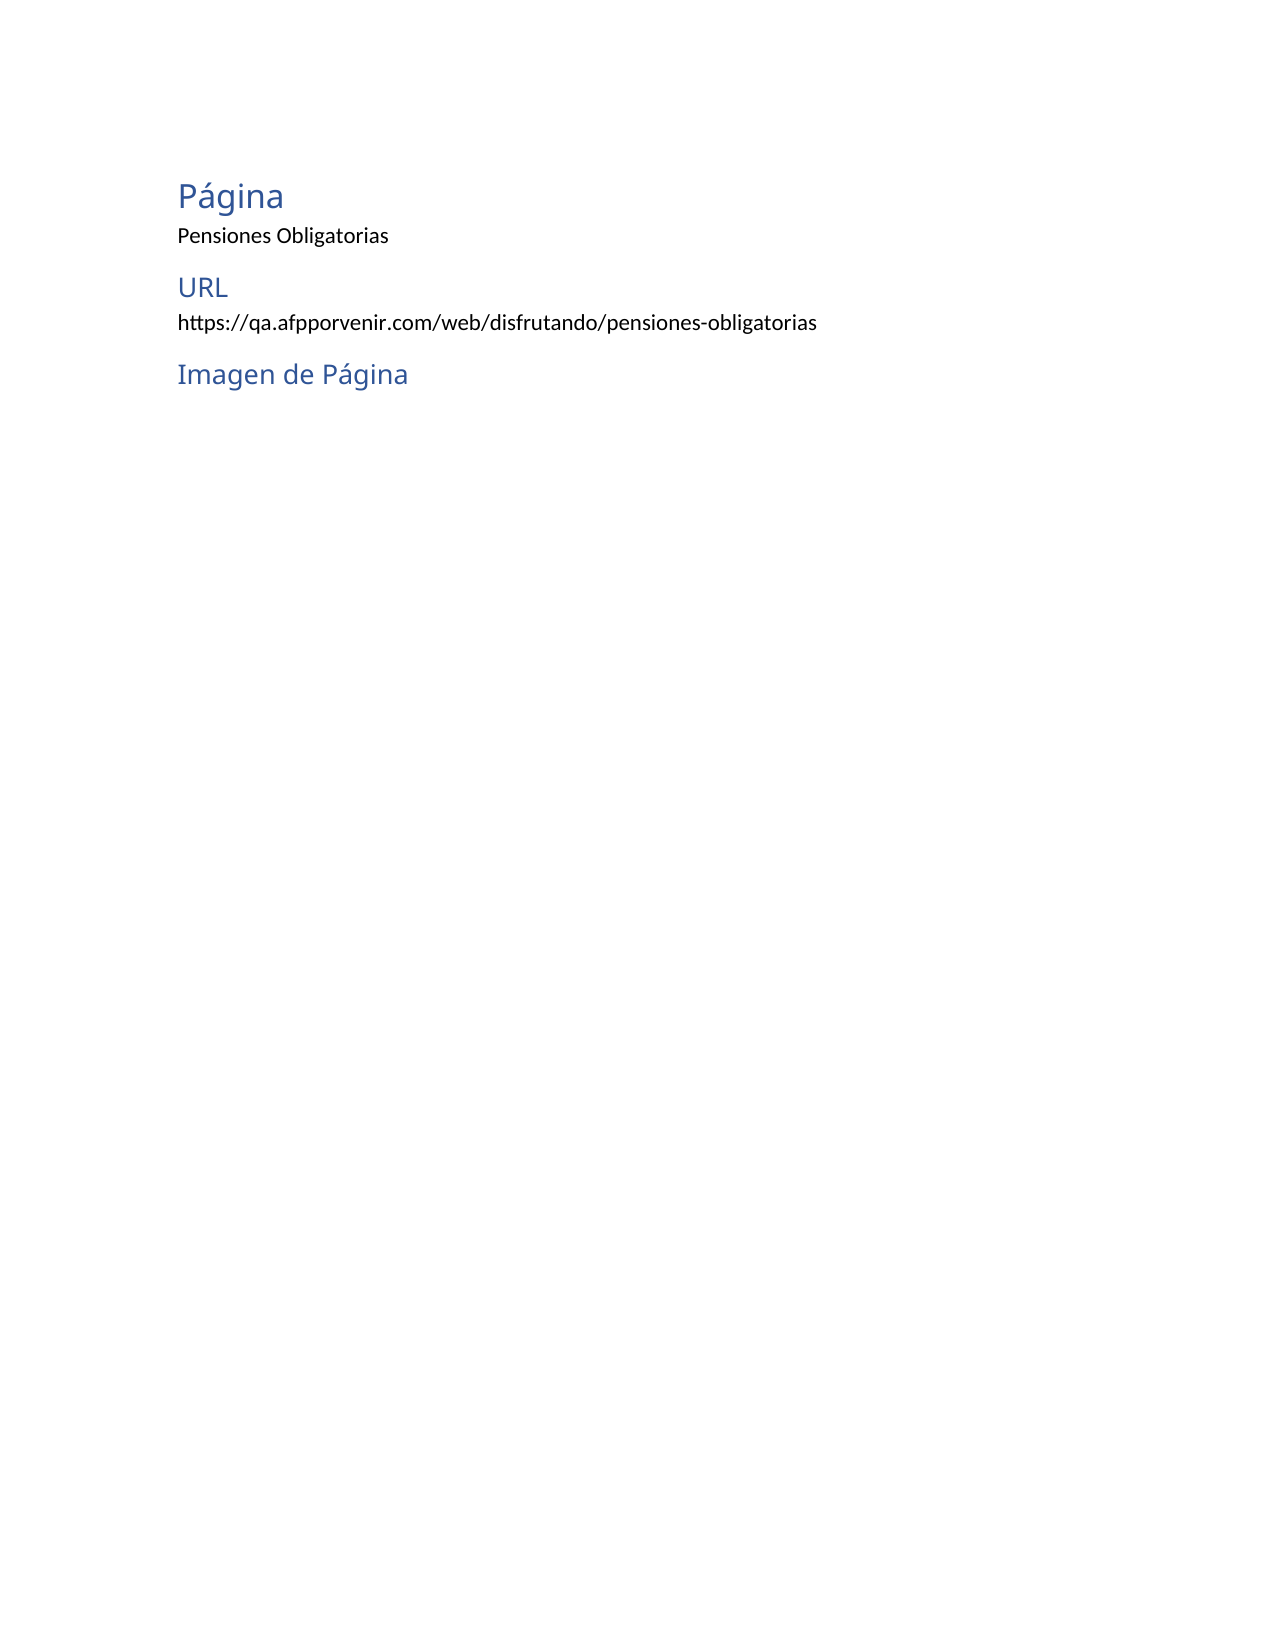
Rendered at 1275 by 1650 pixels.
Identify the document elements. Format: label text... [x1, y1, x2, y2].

subtitle URL [177, 268, 1098, 305]
text Pensiones Obligatorias [177, 222, 1098, 249]
subtitle Página [177, 173, 1098, 218]
text https://qa.afpporvenir.com/web/disfrutando/pensiones-obligatorias [177, 308, 1098, 336]
subtitle Imagen de Página [177, 355, 1098, 392]
